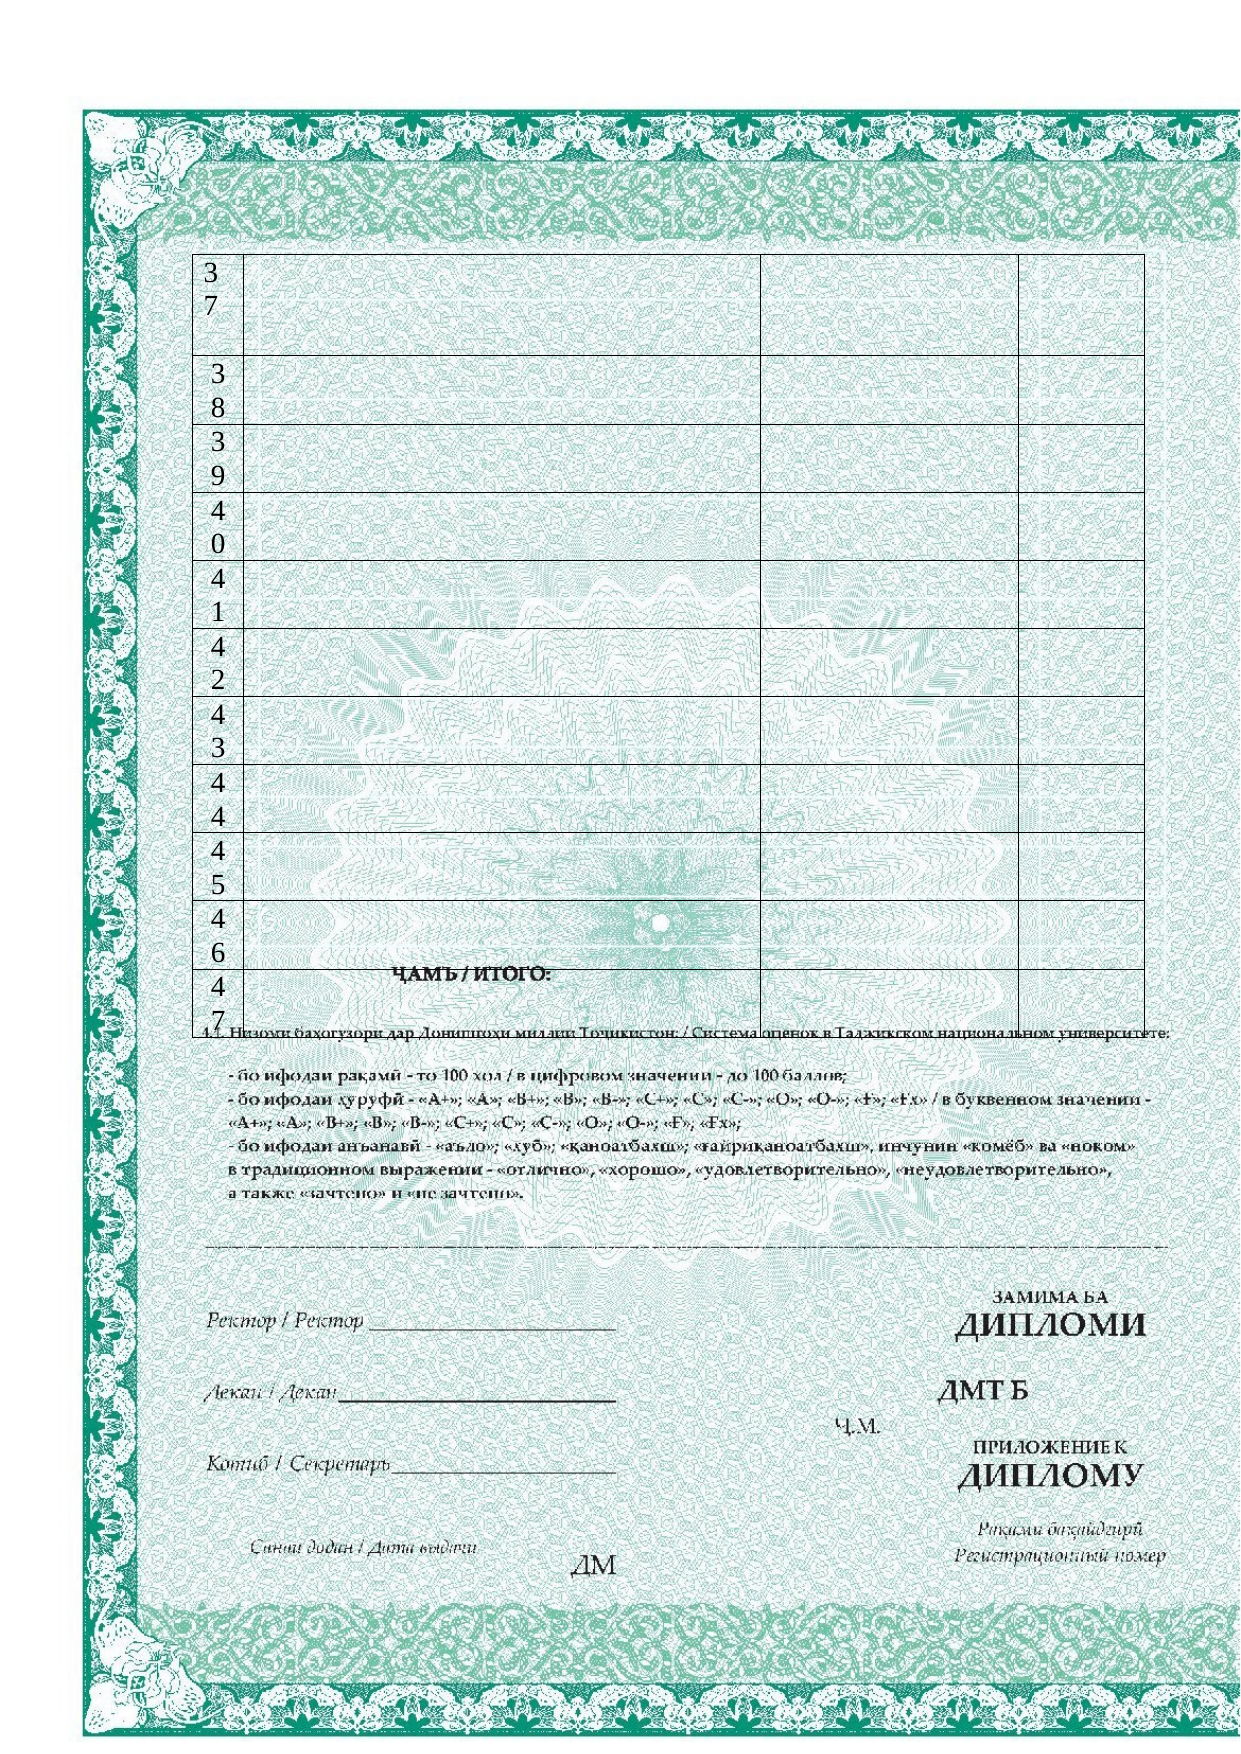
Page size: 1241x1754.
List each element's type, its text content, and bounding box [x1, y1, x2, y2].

table_cell [1019, 697, 1144, 764]
table_cell [761, 561, 1018, 628]
table_cell [244, 629, 760, 696]
table_cell [1019, 901, 1144, 968]
table_cell [761, 901, 1018, 968]
table_header [1019, 255, 1144, 355]
table_header [761, 255, 1018, 355]
table_cell [244, 493, 760, 560]
table_cell [761, 765, 1018, 832]
table_cell 42 [193, 629, 243, 696]
table_cell 39 [193, 425, 243, 492]
table_cell 44 [193, 765, 243, 832]
table_cell [1019, 356, 1144, 423]
table_cell [244, 561, 760, 628]
table_cell [761, 425, 1018, 492]
picture [0, 46, 1241, 1754]
table_cell [1019, 833, 1144, 900]
table_cell 46 [193, 901, 243, 968]
table_cell 45 [193, 833, 243, 900]
table_cell [761, 493, 1018, 560]
table_cell [244, 425, 760, 492]
table_cell [761, 629, 1018, 696]
table_cell [1019, 629, 1144, 696]
table_cell [244, 765, 760, 832]
table_cell [761, 970, 1018, 1037]
table_cell [1019, 493, 1144, 560]
table_cell [761, 356, 1018, 423]
table_cell [1019, 561, 1144, 628]
table_cell [244, 356, 760, 423]
table_cell [761, 833, 1018, 900]
table_cell [1019, 765, 1144, 832]
table_cell [244, 901, 760, 968]
table_cell [1019, 970, 1144, 1037]
table_cell 47 [193, 970, 243, 1037]
table_cell 38 [193, 356, 243, 423]
table_cell [244, 833, 760, 900]
table_cell 43 [193, 697, 243, 764]
table_cell [761, 697, 1018, 764]
table_cell 40 [193, 493, 243, 560]
table_cell 41 [193, 561, 243, 628]
table_header [244, 255, 760, 355]
table_cell [1019, 425, 1144, 492]
table_header 37 [193, 255, 243, 355]
table_cell [244, 970, 760, 1037]
table_cell [244, 697, 760, 764]
